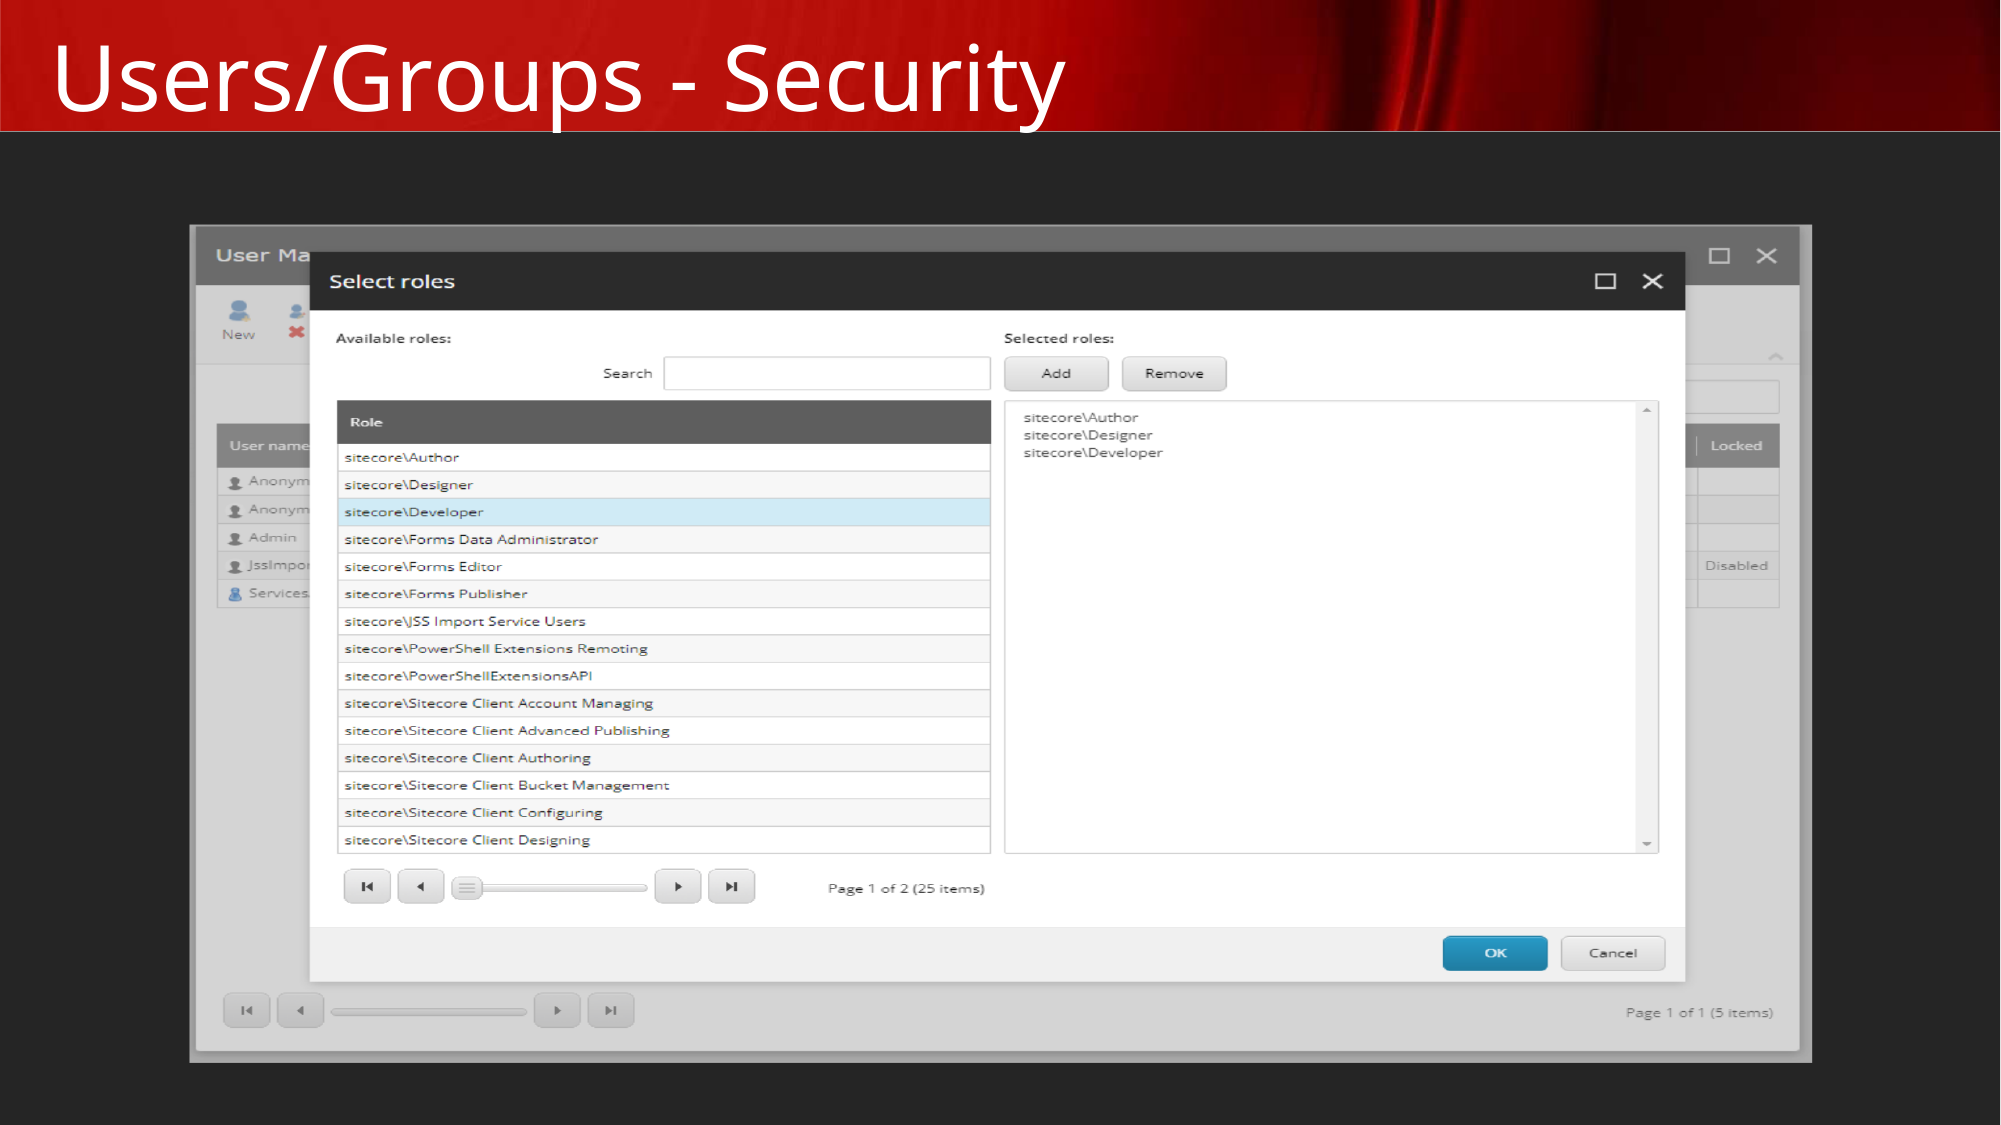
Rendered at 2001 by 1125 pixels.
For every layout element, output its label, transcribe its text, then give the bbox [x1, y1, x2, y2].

picture [0, 0, 2001, 1125]
text Users/Groups - Security [50, 13, 1850, 138]
